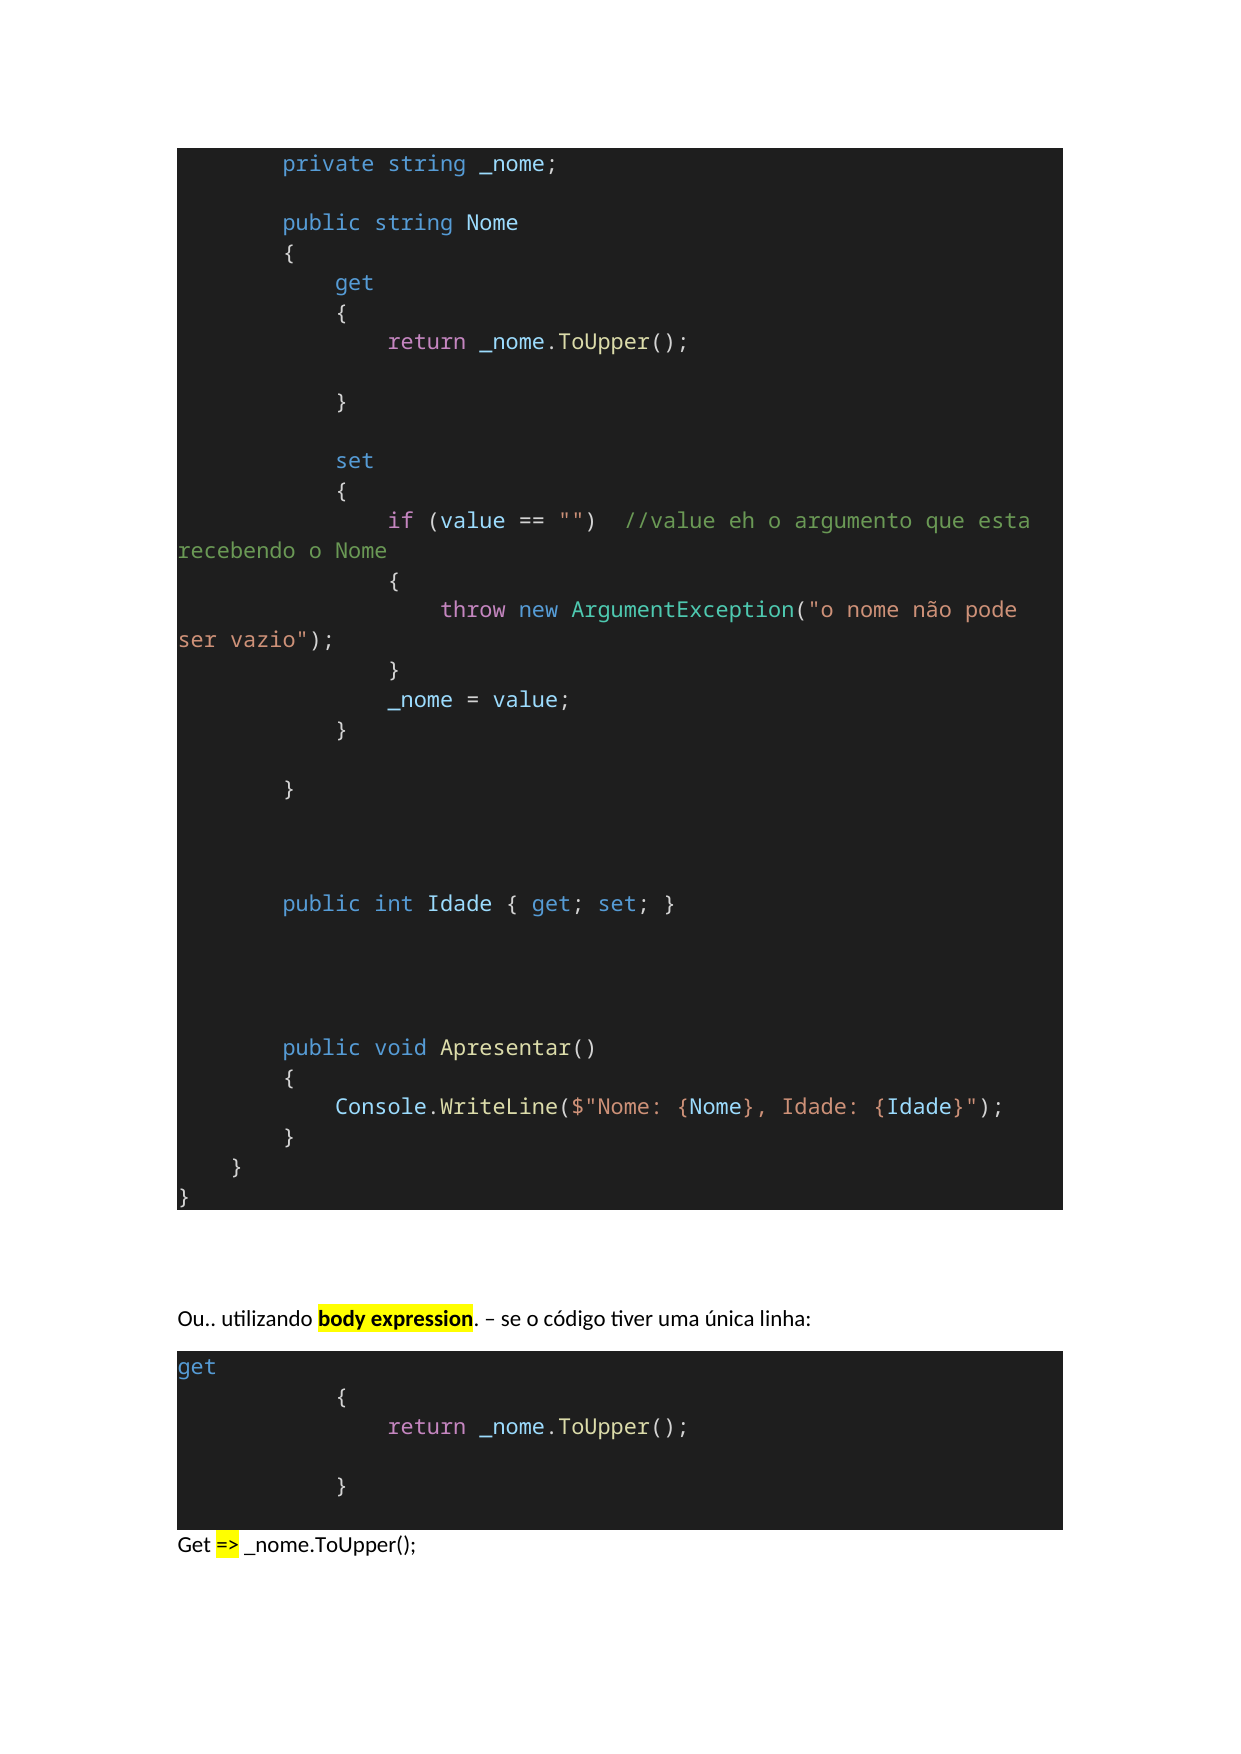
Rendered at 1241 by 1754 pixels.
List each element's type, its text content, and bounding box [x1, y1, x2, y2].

text } [177, 1470, 1063, 1500]
text } [177, 1121, 1063, 1151]
text } [177, 773, 1063, 803]
text return _nome.ToUpper(); [177, 326, 1063, 356]
text Ou.. utilizando body expression. – se o código tiver uma única linha: [473, 1304, 1063, 1332]
text { [177, 565, 1063, 594]
text public string Nome [177, 207, 1063, 237]
text public void Apresentar() [177, 1032, 1063, 1061]
text Console.WriteLine($"Nome: {Nome}, Idade: {Idade}"); [177, 1091, 1063, 1121]
text { [177, 297, 1063, 326]
text } [177, 1151, 1063, 1181]
text _nome = value; [177, 684, 1063, 714]
text throw new ArgumentException("o nome não pode ser vazio"); [177, 594, 1063, 654]
text return _nome.ToUpper(); [177, 1411, 1063, 1440]
text if (value == "") //value eh o argumento que esta recebendo o Nome [177, 505, 1063, 565]
text } [177, 654, 1063, 684]
text { [177, 475, 1063, 505]
text Get => _nome.ToUpper(); [239, 1530, 1063, 1558]
text { [177, 1061, 1063, 1091]
text } [177, 714, 1063, 743]
text { [177, 1381, 1063, 1411]
text } [177, 1181, 1063, 1210]
text { [177, 237, 1063, 267]
text get [177, 1351, 1063, 1381]
text set [177, 446, 1063, 475]
text } [177, 386, 1063, 416]
text private string _nome; [177, 148, 1063, 177]
text public int Idade { get; set; } [177, 887, 1063, 917]
text get [177, 267, 1063, 297]
